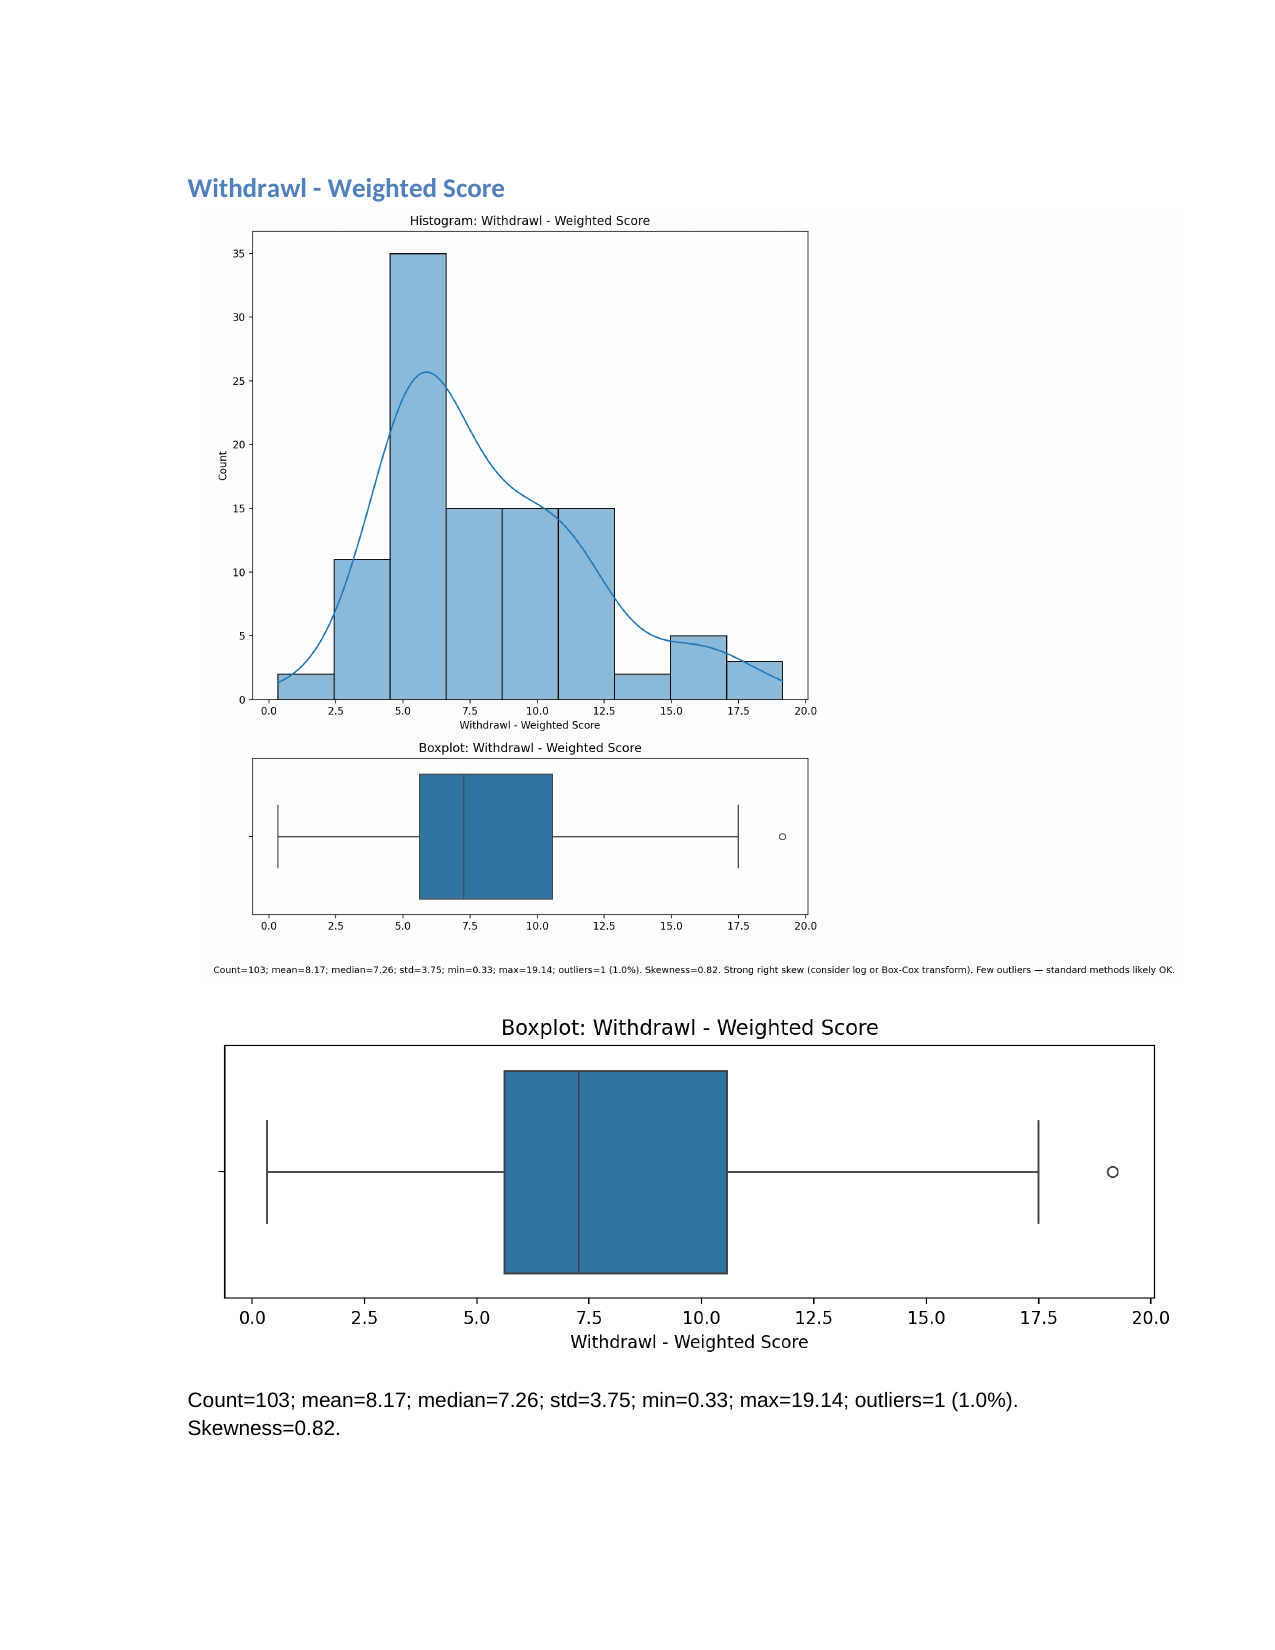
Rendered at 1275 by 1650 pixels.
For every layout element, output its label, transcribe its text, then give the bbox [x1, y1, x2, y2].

text Count=103; mean=8.17; median=7.26; std=3.75; min=0.33; max=19.14; outliers=1 (1.0%). Skewness=0.82. [187, 1388, 1087, 1440]
picture [206, 208, 1182, 982]
subtitle Withdrawl - Weighted Score [187, 171, 1087, 204]
picture [206, 1006, 1182, 1364]
